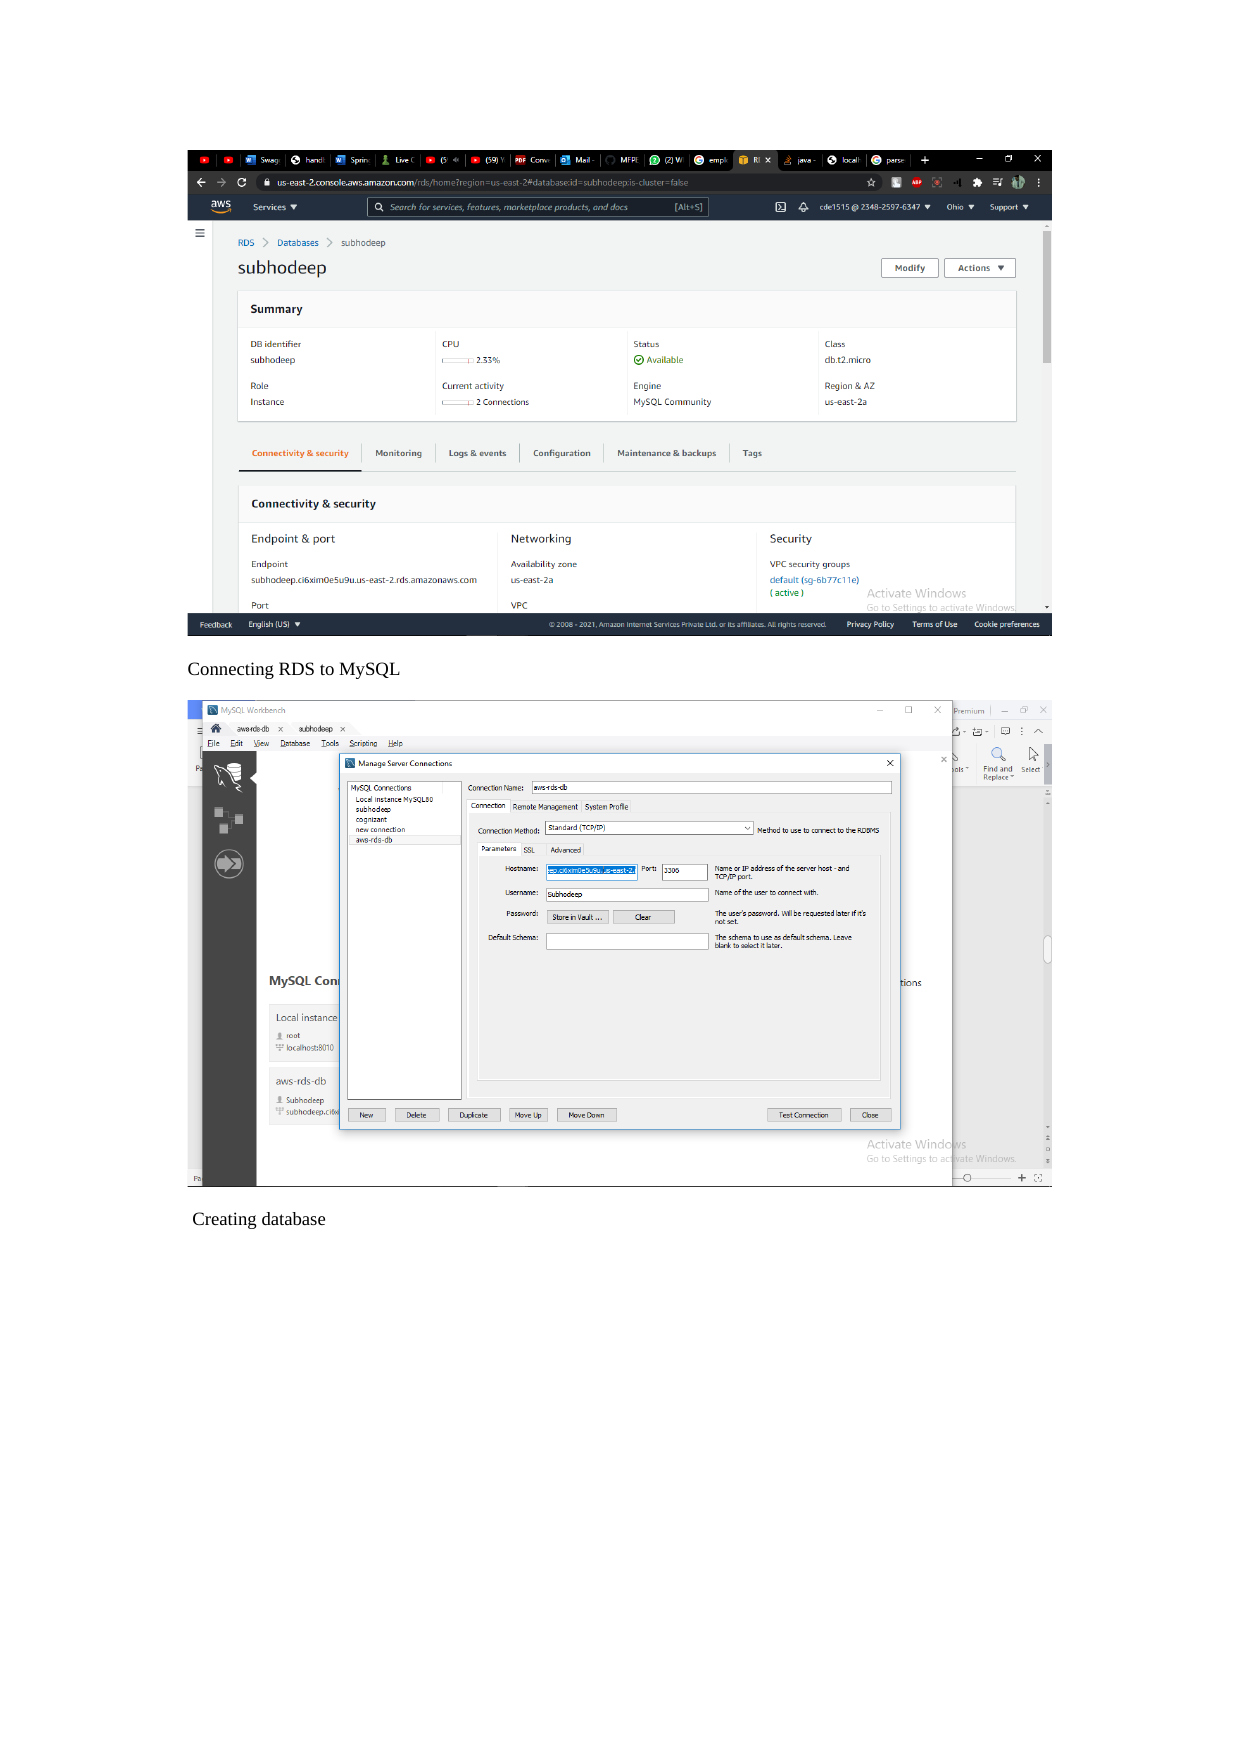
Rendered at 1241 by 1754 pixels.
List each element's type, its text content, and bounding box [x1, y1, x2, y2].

text Connecting RDS to MySQL [187, 658, 1053, 679]
text Creating database [187, 1208, 1053, 1230]
picture [187, 700, 1052, 1187]
picture [187, 150, 1052, 636]
